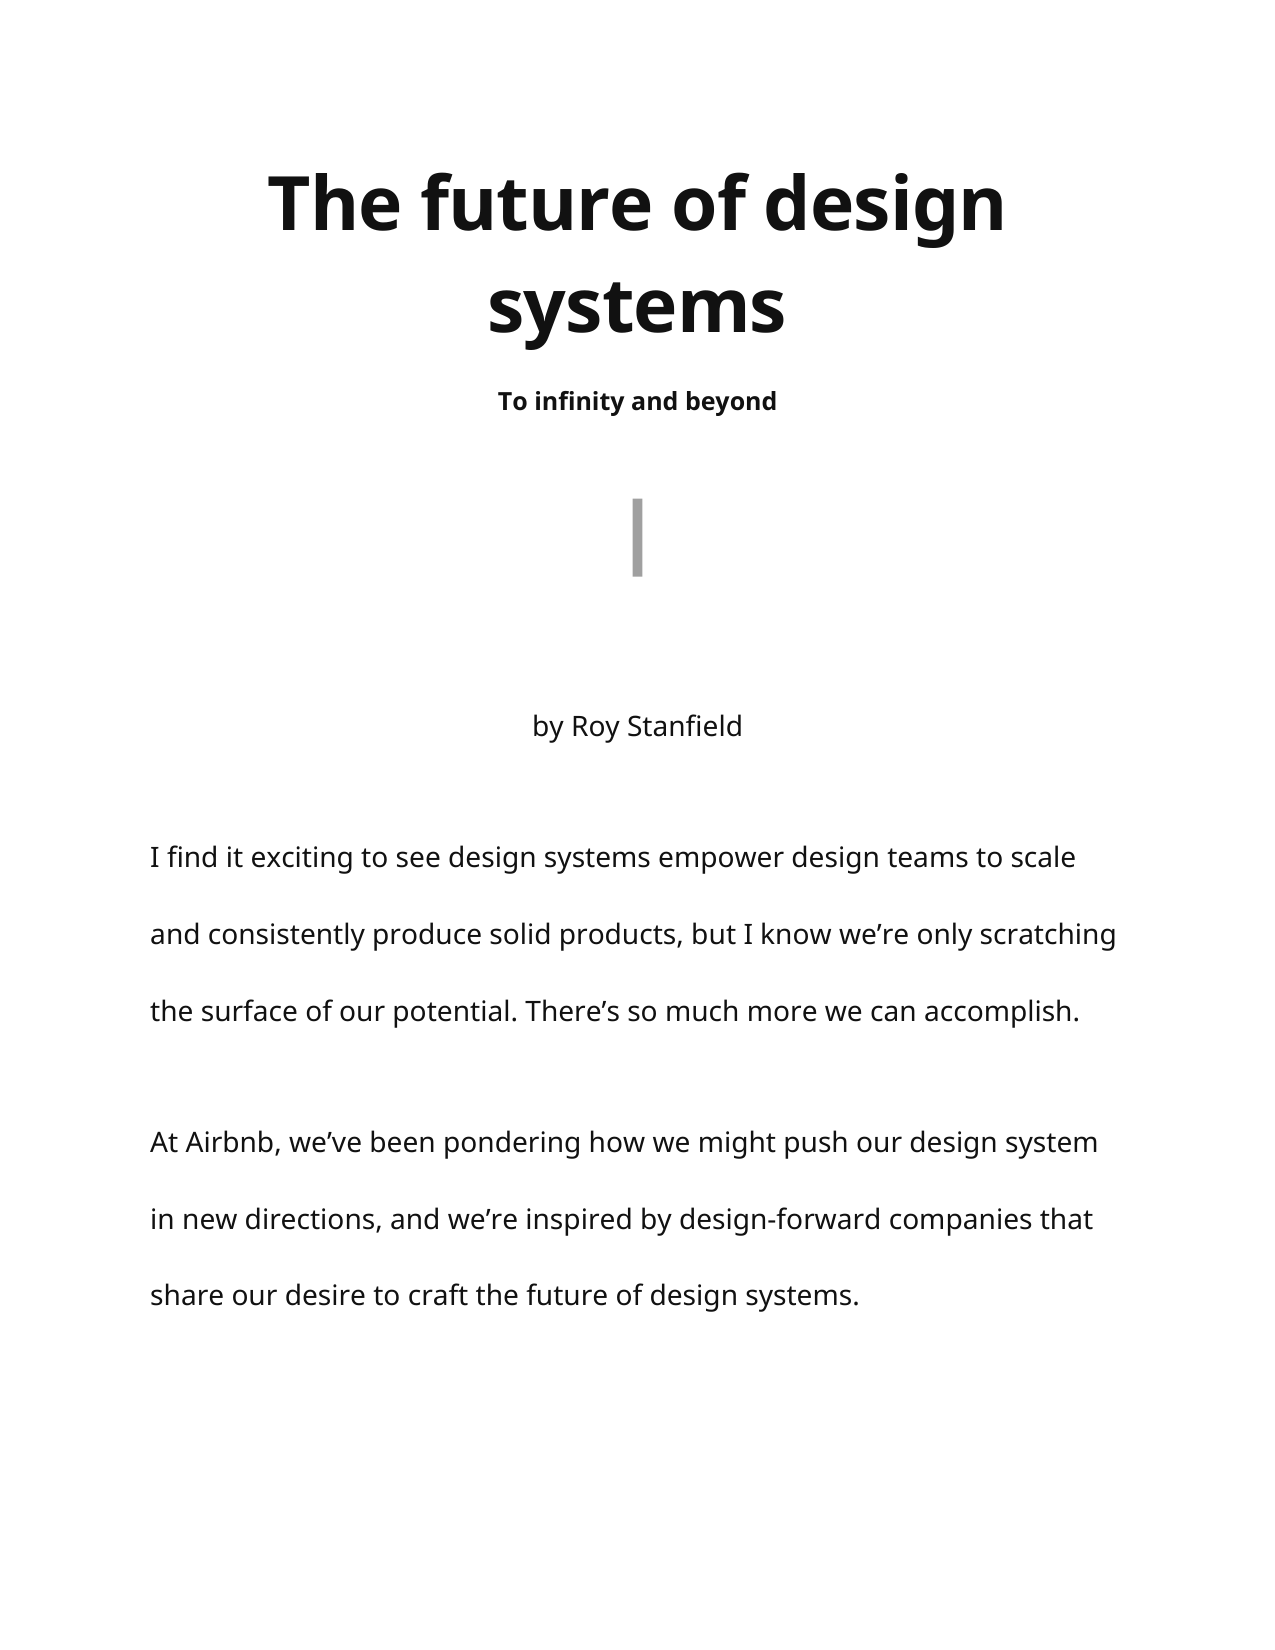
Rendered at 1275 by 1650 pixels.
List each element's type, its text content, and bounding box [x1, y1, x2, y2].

text by Roy Stanfield [150, 706, 1125, 745]
text To infinity and beyond [150, 383, 1125, 418]
text I find it exciting to see design systems empower design teams to scale and consistently produce solid products, but I know we’re only scratching the surface of our potential. There’s so much more we can accomplish. [150, 838, 1125, 1029]
text The future of design systems [150, 150, 1125, 354]
text At Airbnb, we’ve been pondering how we might push our design system in new directions, and we’re inspired by design-forward companies that share our desire to craft the future of design systems. [150, 1122, 1125, 1314]
